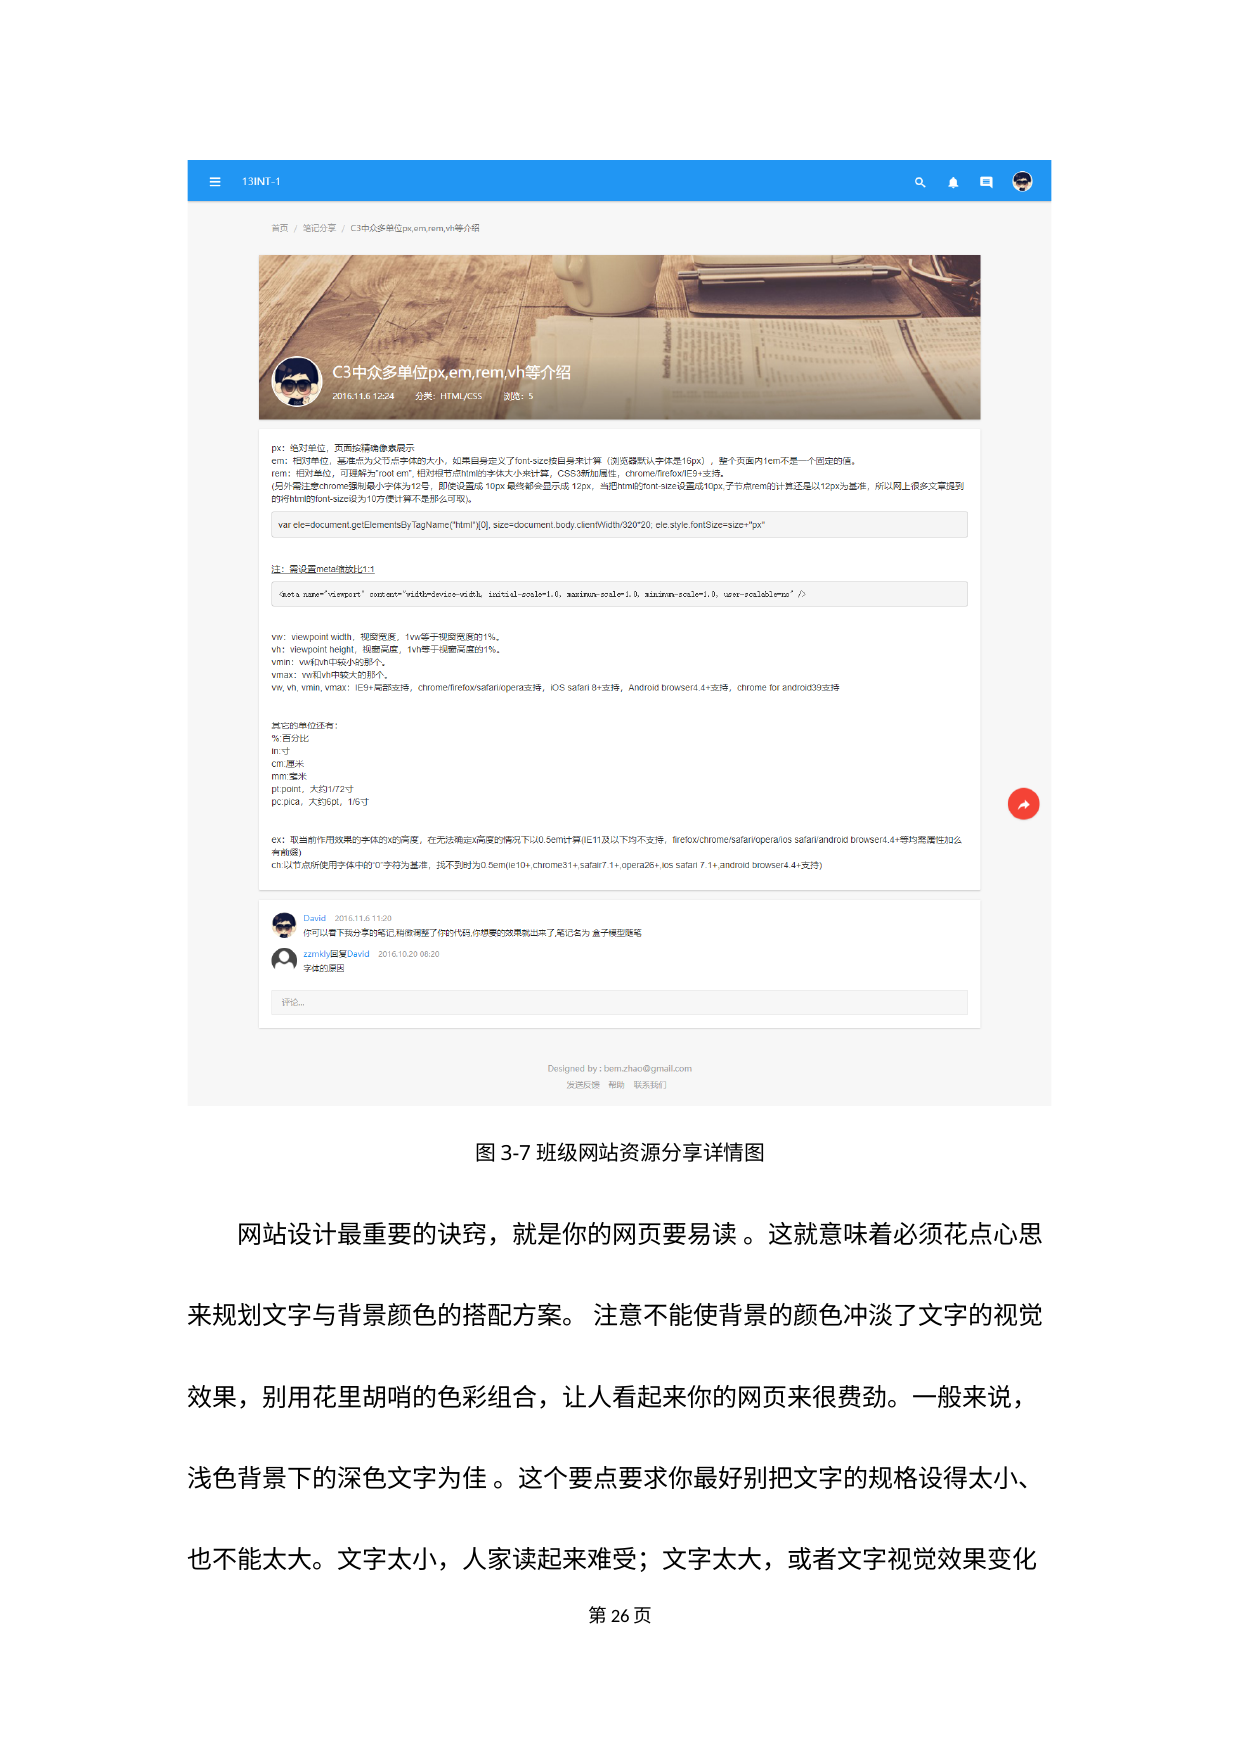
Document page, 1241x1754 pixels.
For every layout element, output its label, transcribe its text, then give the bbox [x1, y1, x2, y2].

picture [187, 160, 1052, 1106]
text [187, 1200, 1053, 1590]
text 图 3-7 班级网站资源分享详情图 [187, 1135, 1053, 1168]
